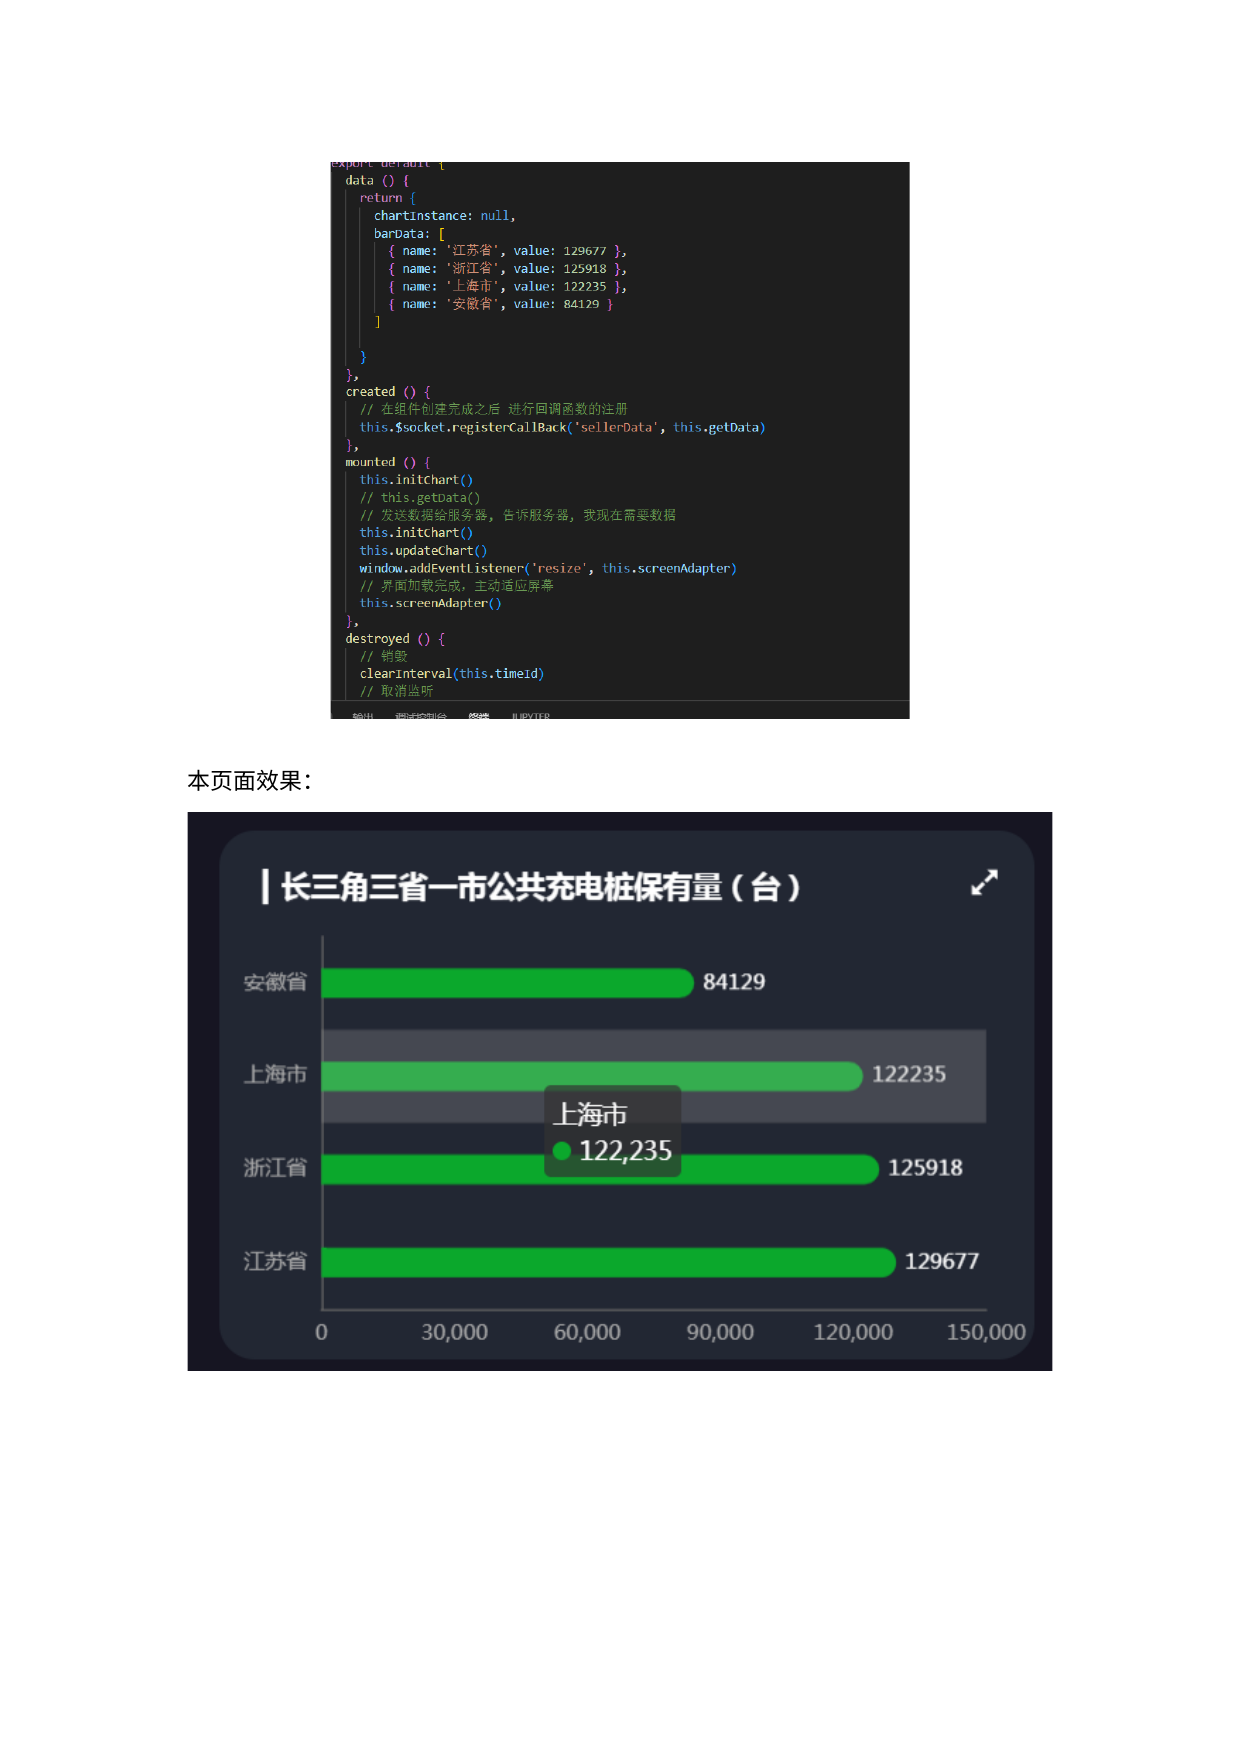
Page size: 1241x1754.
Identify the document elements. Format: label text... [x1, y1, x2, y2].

picture [330, 162, 910, 719]
picture [187, 812, 1053, 1371]
text 本页面效果： [187, 747, 1053, 812]
